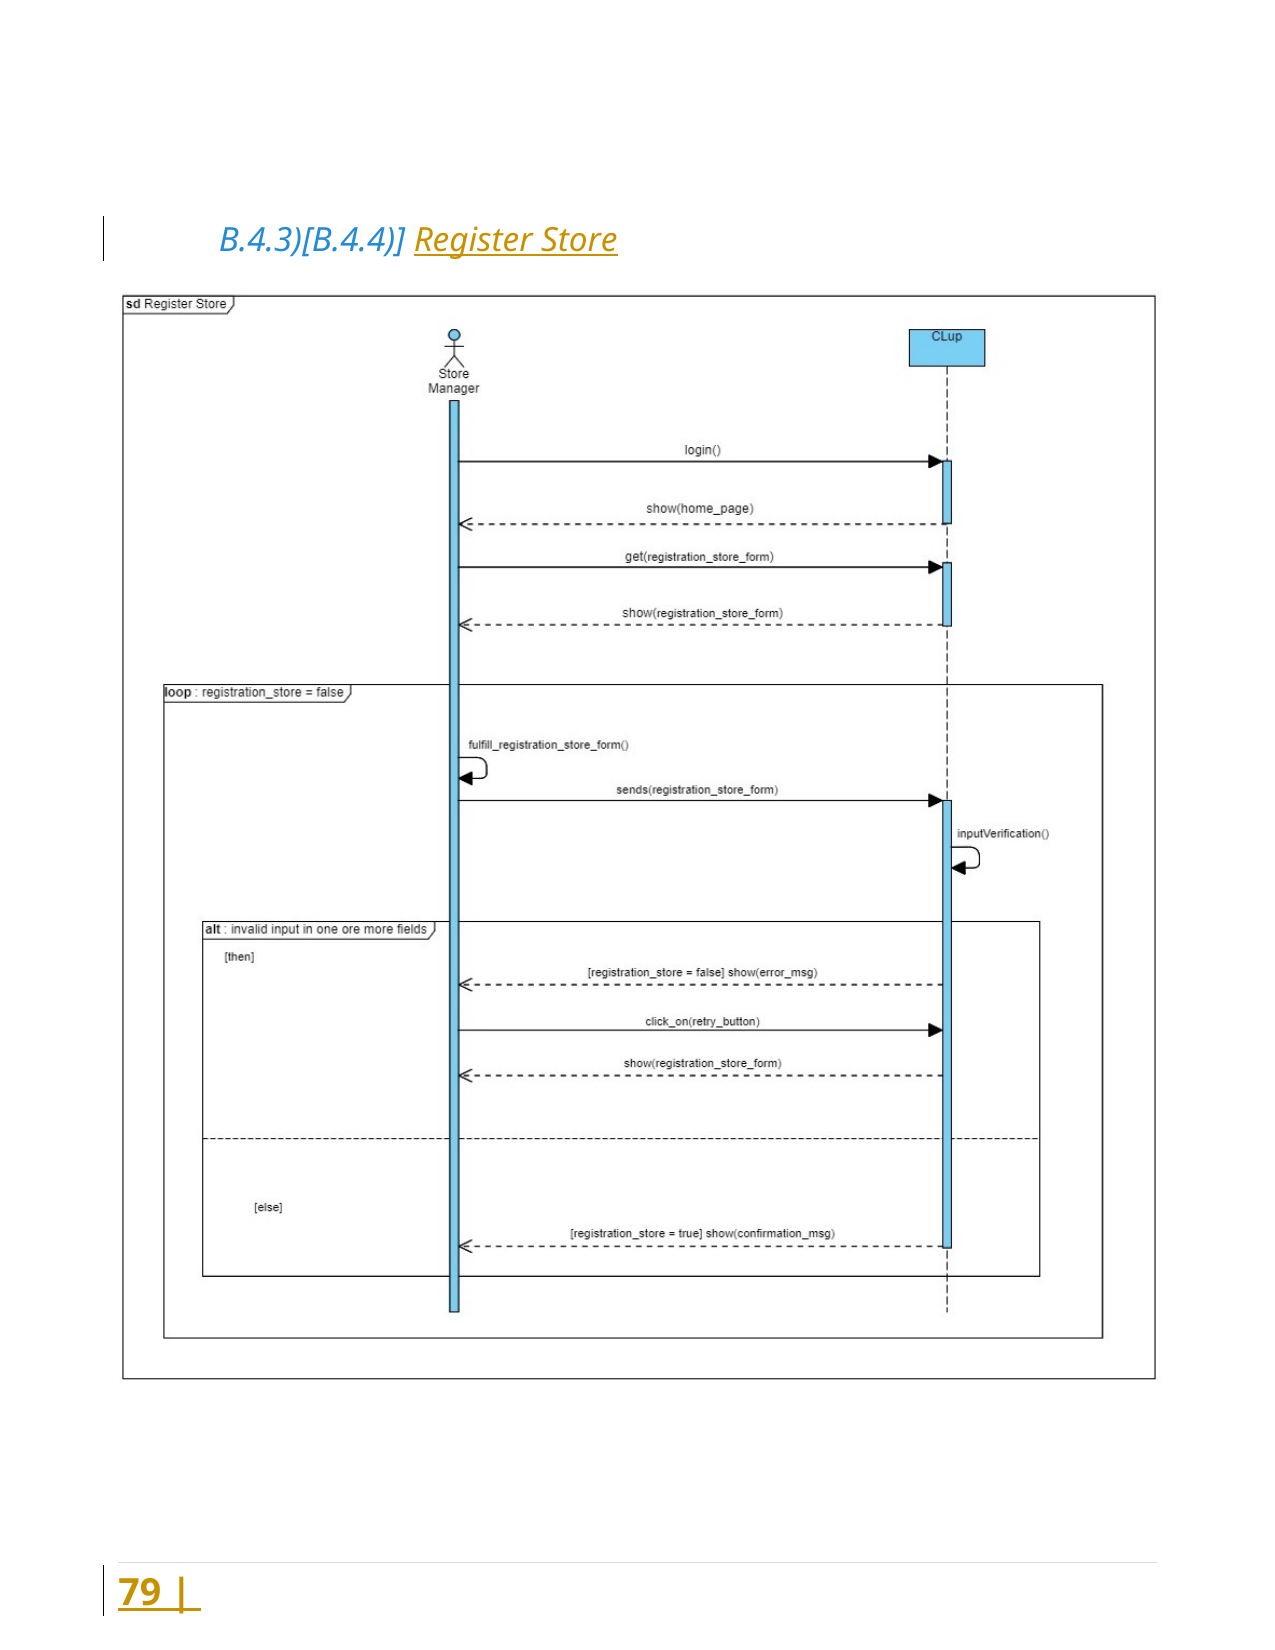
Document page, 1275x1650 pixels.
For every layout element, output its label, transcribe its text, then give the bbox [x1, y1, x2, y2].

list Register Store [218, 216, 1157, 261]
picture [102, 279, 1175, 1396]
